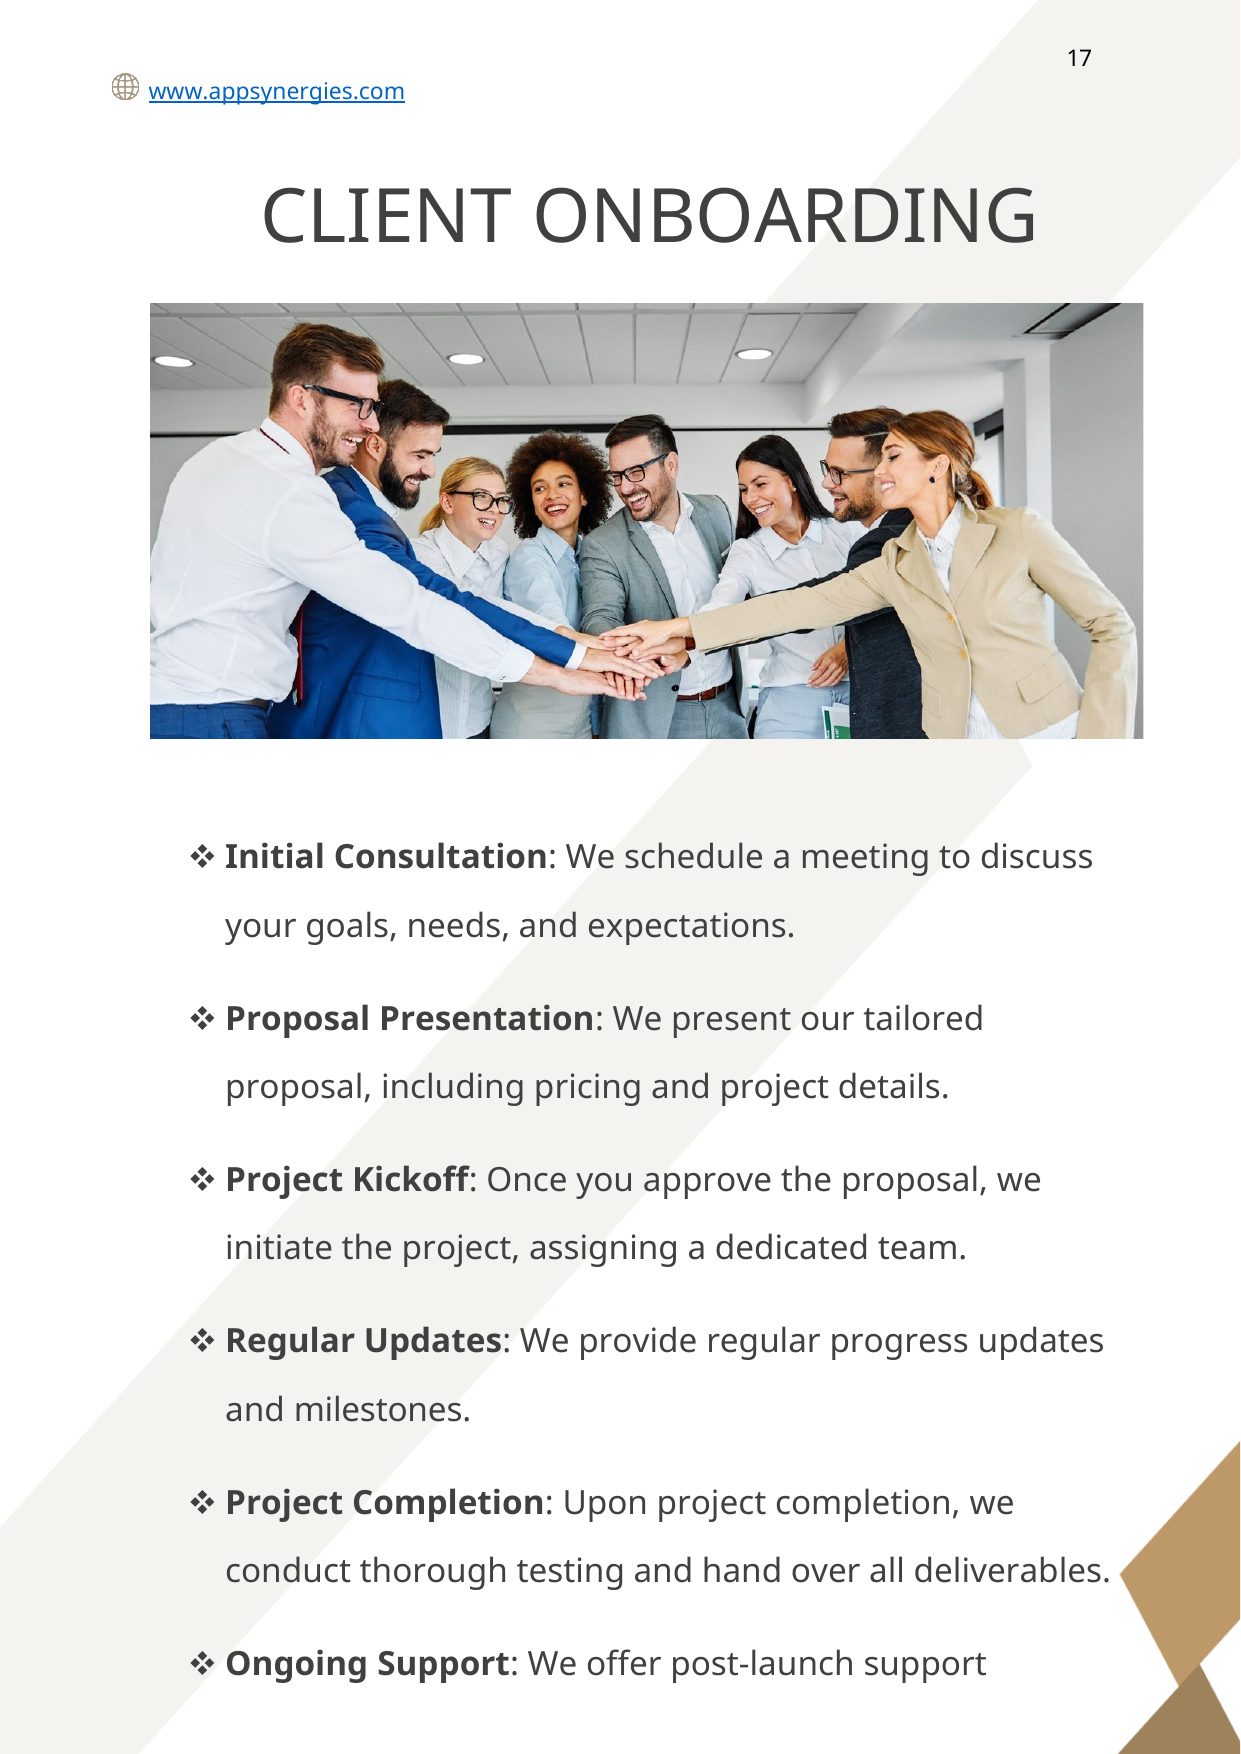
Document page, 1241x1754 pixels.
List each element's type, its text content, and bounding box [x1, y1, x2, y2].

subtitle CLIENT ONBOARDING [59, 162, 1240, 264]
text 17 [1066, 42, 1240, 73]
list Regular Updates: We provide regular progress updates and milestones. [187, 1317, 1112, 1431]
text www.appsynergies.com [112, 74, 1240, 106]
list Initial Consultation: We schedule a meeting to discuss your goals, needs, and expectations. [187, 833, 1120, 947]
picture [0, 0, 1241, 1754]
subtitle Project Completion: Upon project completion, we conduct thorough testing and hand over all deliverables. [187, 1478, 1117, 1592]
list Proposal Presentation: We present our tailored proposal, including pricing and project details. [187, 995, 1094, 1108]
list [187, 1640, 1006, 1685]
subtitle Project Kickoff: Once you approve the proposal, we initiate the project, assigning a dedicated team. [187, 1156, 1129, 1269]
